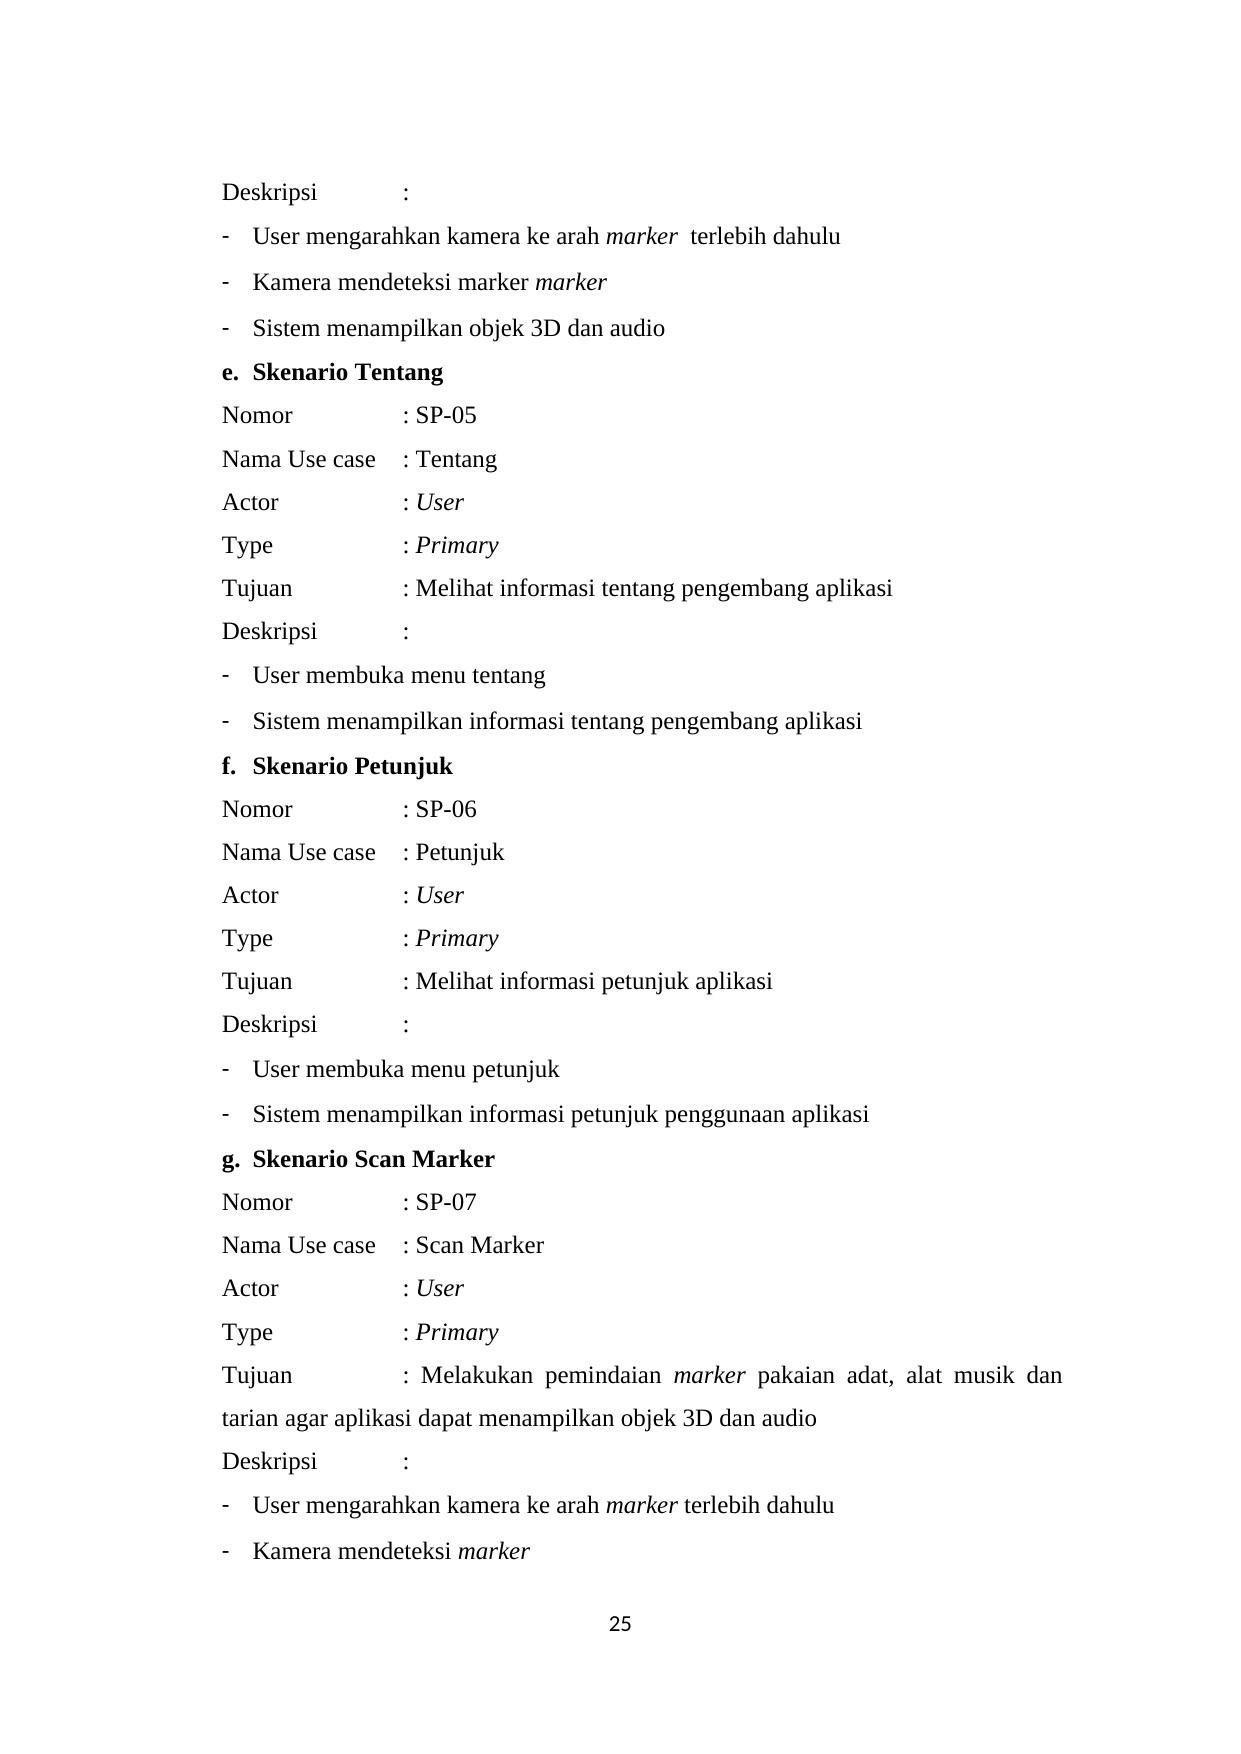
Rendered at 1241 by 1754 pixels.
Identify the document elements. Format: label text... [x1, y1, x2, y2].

list Skenario Scan Marker [222, 1144, 1063, 1173]
list Skenario Tentang [222, 357, 1063, 386]
list Nama Use case : Petunjuk [222, 837, 1063, 866]
list Tujuan : Melakukan pemindaian marker pakaian adat, alat musik dan tarian agar aplikasi dapat menampilkan objek 3D dan audio [222, 1360, 1063, 1432]
list Sistem menampilkan objek 3D dan audio [222, 312, 1063, 342]
list Kamera mendeteksi marker [222, 1535, 1063, 1565]
list Deskripsi : [222, 1446, 1063, 1475]
list Sistem menampilkan informasi tentang pengembang aplikasi [222, 705, 1063, 736]
list Actor : User [222, 1273, 1063, 1302]
list Deskripsi : [222, 177, 1063, 206]
list Type : Primary [222, 530, 1063, 559]
list Type : Primary [222, 1317, 1063, 1345]
list Tujuan : Melihat informasi tentang pengembang aplikasi [222, 573, 1063, 602]
list User mengarahkan kamera ke arah marker terlebih dahulu [222, 1489, 1063, 1520]
list Sistem menampilkan informasi petunjuk penggunaan aplikasi [222, 1098, 1063, 1129]
list Nomor : SP-07 [222, 1187, 1063, 1216]
list Actor : User [222, 487, 1063, 516]
list Tujuan : Melihat informasi petunjuk aplikasi [222, 966, 1063, 995]
list User membuka menu tentang [222, 659, 1063, 690]
list Kamera mendeteksi marker marker [222, 266, 1063, 297]
list Skenario Petunjuk [222, 751, 1063, 779]
list Nama Use case : Tentang [222, 444, 1063, 472]
list Actor : User [222, 880, 1063, 909]
list Nomor : SP-05 [222, 401, 1063, 429]
list User membuka menu petunjuk [222, 1053, 1063, 1083]
list Type : Primary [222, 923, 1063, 952]
list User mengarahkan kamera ke arah marker terlebih dahulu [222, 220, 1063, 251]
list Nomor : SP-06 [222, 794, 1063, 823]
list Nama Use case : Scan Marker [222, 1230, 1063, 1259]
list Deskripsi : [222, 1009, 1063, 1038]
list Deskripsi : [222, 616, 1063, 645]
